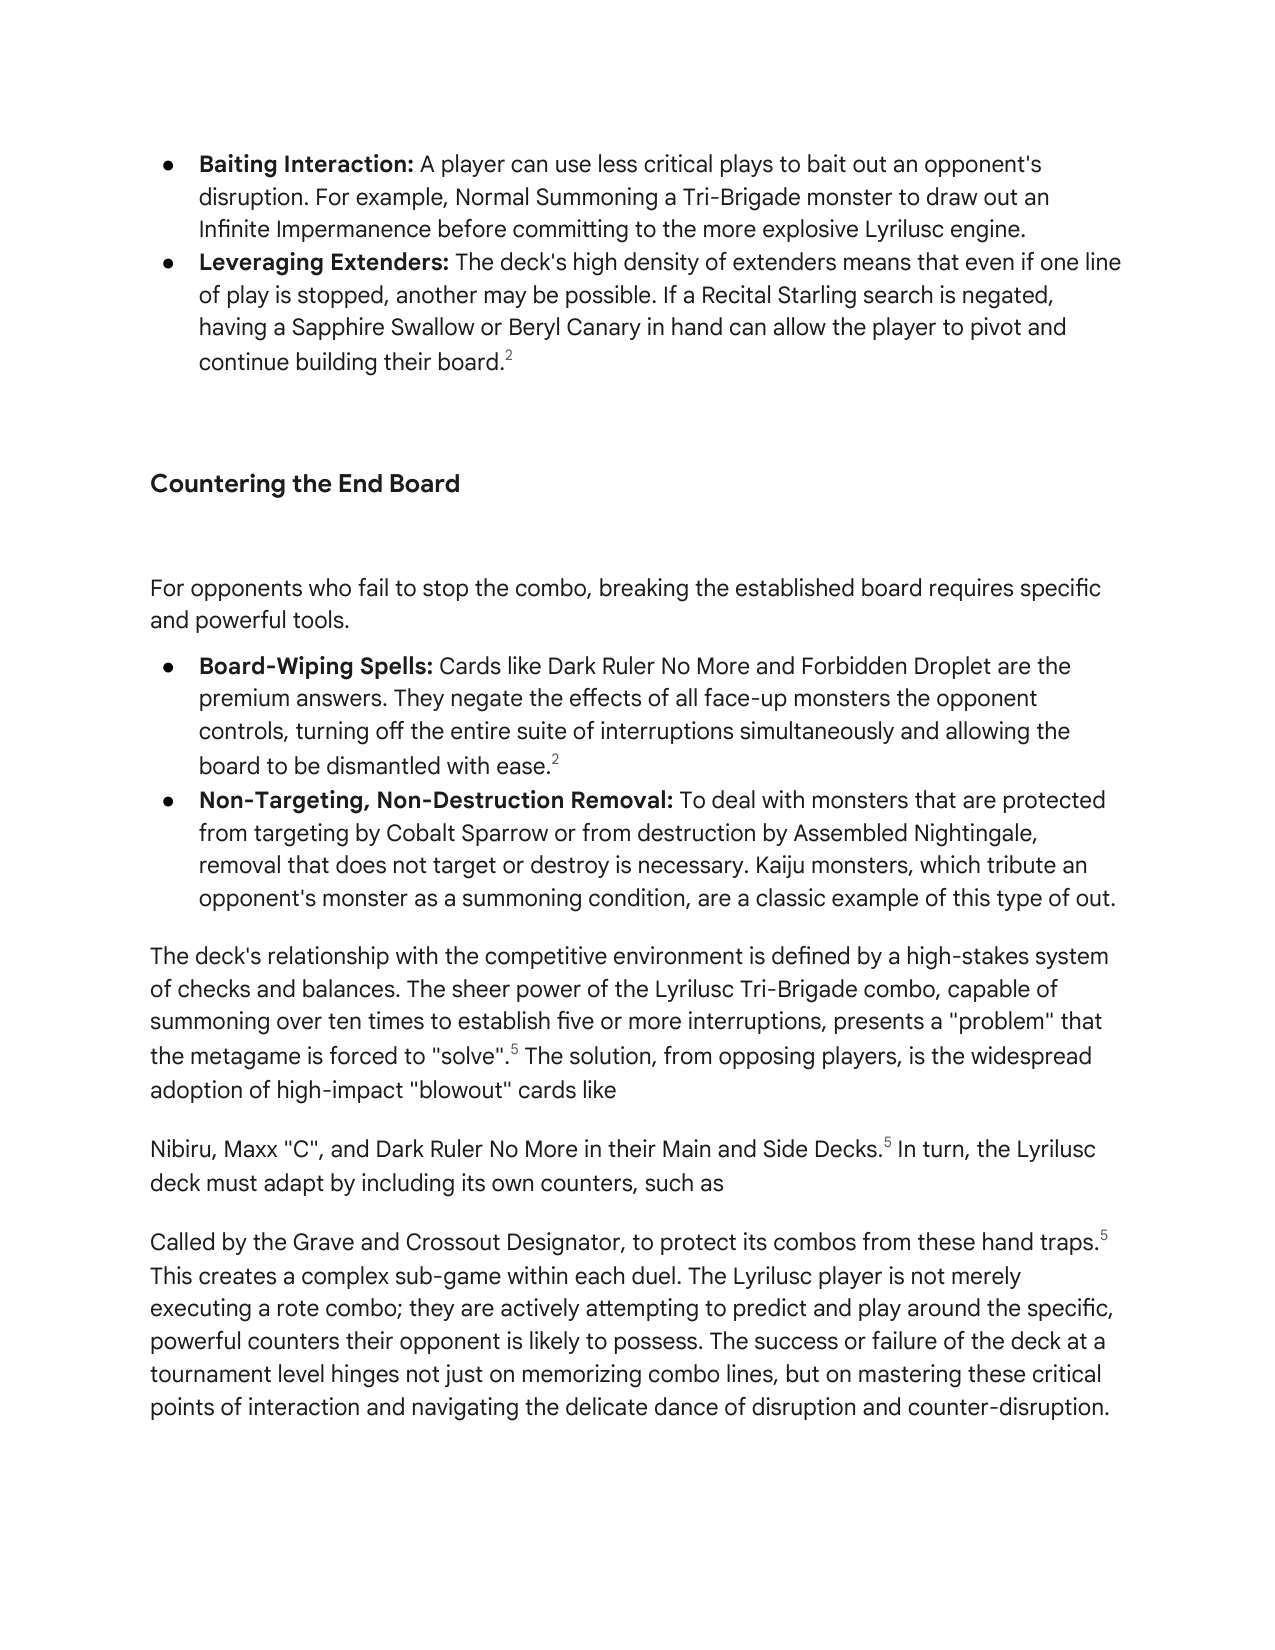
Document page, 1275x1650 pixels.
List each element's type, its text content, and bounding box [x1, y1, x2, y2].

text For opponents who fail to stop the combo, breaking the established board requires specific and powerful tools. [150, 574, 1125, 636]
list Baiting Interaction: A player can use less critical plays to bait out an opponent's disruption. For example, Normal Summoning a Tri-Brigade monster to draw out an Infinite Impermanence before committing to the more explosive Lyrilusc engine. [161, 150, 1125, 244]
list Board-Wiping Spells: Cards like Dark Ruler No More and Forbidden Droplet are the premium answers. They negate the effects of all face-up monsters the opponent controls, turning off the entire suite of interruptions simultaneously and allowing the board to be dismantled with ease.2 [161, 652, 1125, 782]
list Non-Targeting, Non-Destruction Removal: To deal with monsters that are protected from targeting by Cobalt Sparrow or from destruction by Assembled Nightingale, removal that does not target or destroy is necessary. Kaiju monsters, which tribute an opponent's monster as a summoning condition, are a classic example of this type of out. [161, 786, 1125, 913]
text The deck's relationship with the competitive environment is defined by a high-stakes system of checks and balances. The sheer power of the Lyrilusc Tri-Brigade combo, capable of summoning over ten times to establish five or more interruptions, presents a "problem" that the metagame is forced to "solve".5 The solution, from opposing players, is the widespread adoption of high-impact "blowout" cards like [150, 942, 1125, 1105]
text Called by the Grave and Crossout Designator, to protect its combos from these hand traps.5 This creates a complex sub-game within each duel. The Lyrilusc player is not merely executing a rote combo; they are actively attempting to predict and play around the specific, powerful counters their opponent is likely to possess. The success or failure of the deck at a tournament level hinges not just on memorizing combo lines, but on mastering these critical points of interaction and navigating the delicate dance of disruption and counter-disruption. [150, 1227, 1125, 1422]
subtitle Countering the End Board [150, 468, 1125, 499]
text Nibiru, Maxx "C", and Dark Ruler No More in their Main and Side Decks.5 In turn, the Lyrilusc deck must adapt by including its own counters, such as [150, 1134, 1125, 1198]
list Leveraging Extenders: The deck's high density of extenders means that even if one line of play is stopped, another may be possible. If a Recital Starling search is negated, having a Sapphire Swallow or Beryl Canary in hand can allow the player to pivot and continue building their board.2 [161, 248, 1125, 378]
